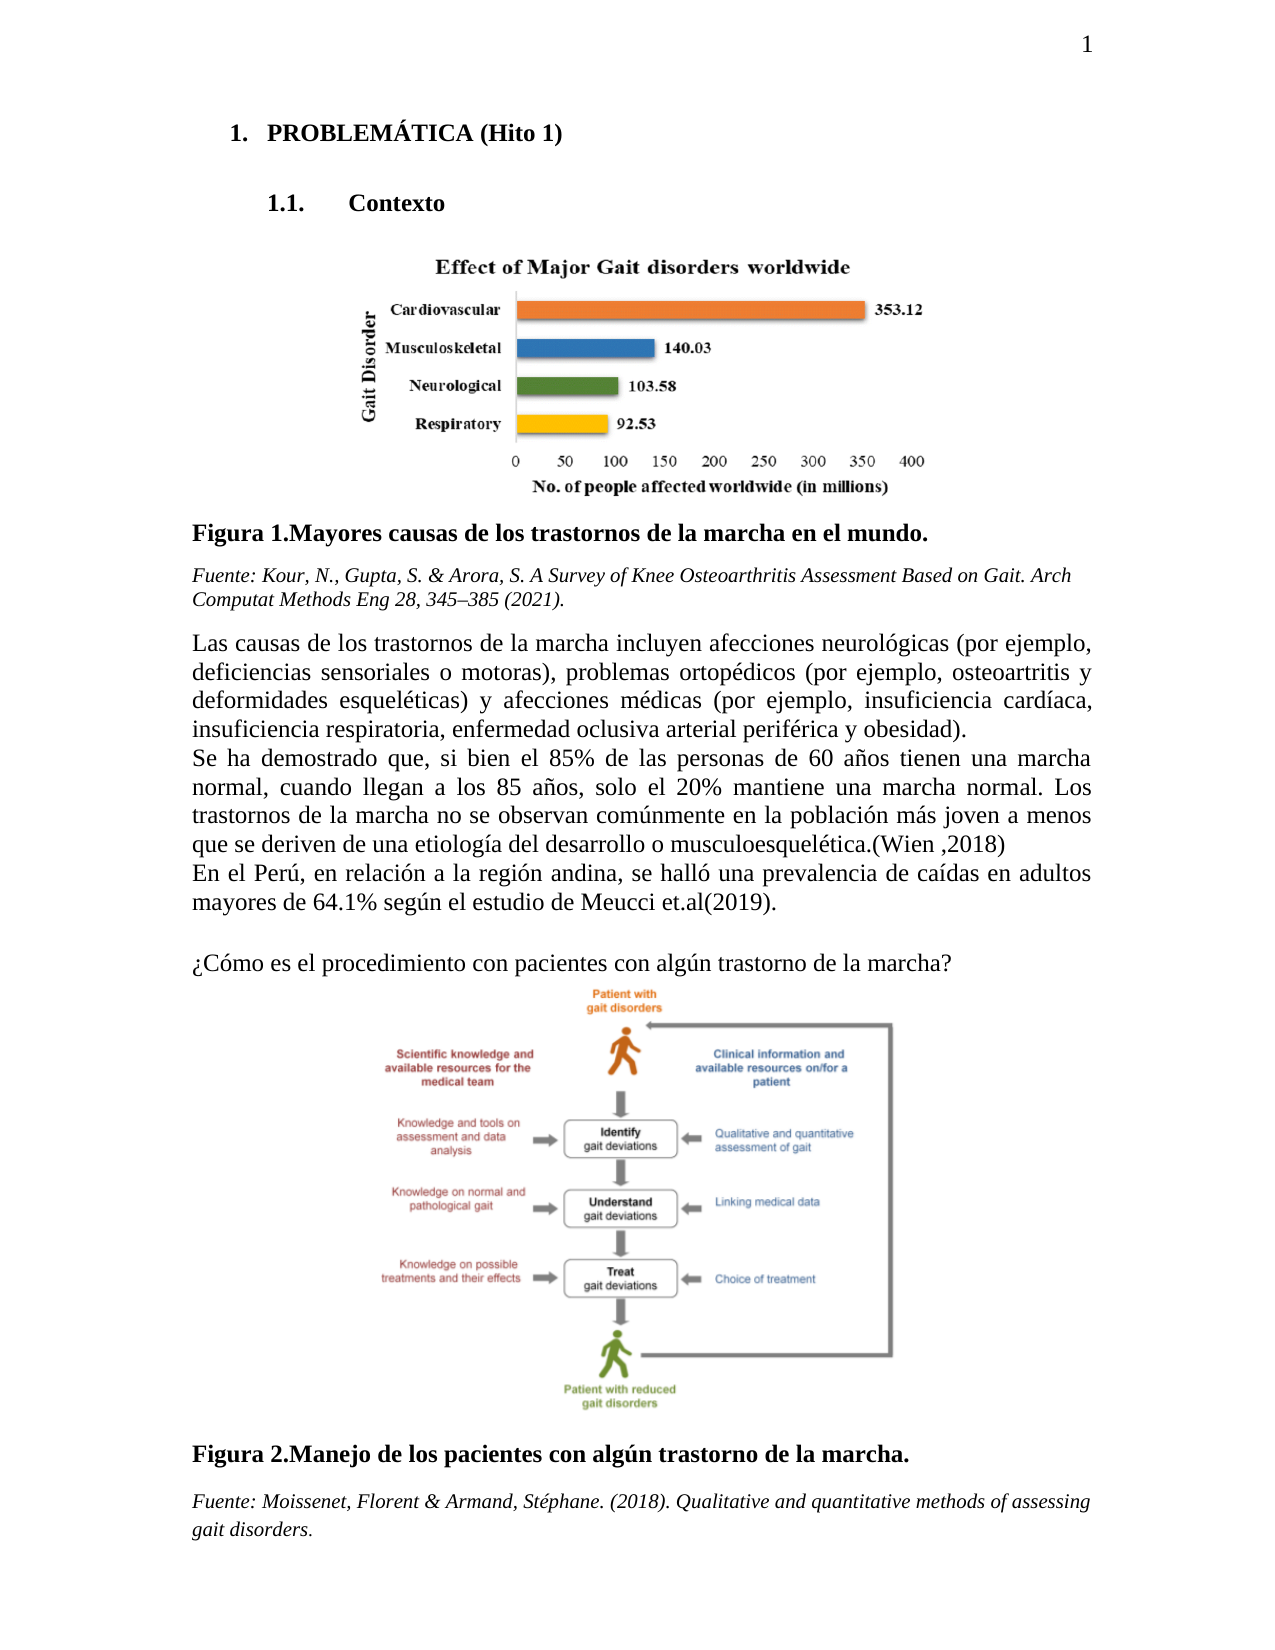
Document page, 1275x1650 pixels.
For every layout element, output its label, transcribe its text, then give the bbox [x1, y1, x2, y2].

text En el Perú, en relación a la región andina, se halló una prevalencia de caídas en adultos mayores de 64.1% según el estudio de Meucci et.al(2019). [192, 858, 1093, 915]
text Se ha demostrado que, si bien el 85% de las personas de 60 años tienen una marcha normal, cuando llegan a los 85 años, solo el 20% mantiene una marcha normal. Los trastornos de la marcha no se observan comúnmente en la población más joven a menos que se deriven de una etiología del desarrollo o musculoesquelética.(Wien ,2018) [192, 743, 1093, 858]
picture [359, 258, 926, 497]
text Fuente: Moissenet, Florent & Armand, Stéphane. (2018). Qualitative and quantitative methods of assessing gait disorders. [192, 1489, 1093, 1541]
picture [375, 981, 910, 1419]
list PROBLEMÁTICA (Hito 1) [229, 118, 1093, 147]
subtitle Contexto [267, 188, 1093, 217]
text Figura 1.Mayores causas de los trastornos de la marcha en el mundo. [192, 518, 1093, 546]
text Figura 2.Manejo de los pacientes con algún trastorno de la marcha. [192, 1439, 1093, 1468]
text ¿Cómo es el procedimiento con pacientes con algún trastorno de la marcha? [192, 948, 1093, 977]
text Fuente: Kour, N., Gupta, S. & Arora, S. A Survey of Knee Osteoarthritis Assessment Based on Gait. Arch Computat Methods Eng 28, 345–385 (2021). [192, 563, 1093, 611]
text Las causas de los trastornos de la marcha incluyen afecciones neurológicas (por ejemplo, deficiencias sensoriales o motoras), problemas ortopédicos (por ejemplo, osteoartritis y deformidades esqueléticas) y afecciones médicas (por ejemplo, insuficiencia cardíaca, insuficiencia respiratoria, enfermedad oclusiva arterial periférica y obesidad). [192, 628, 1093, 743]
